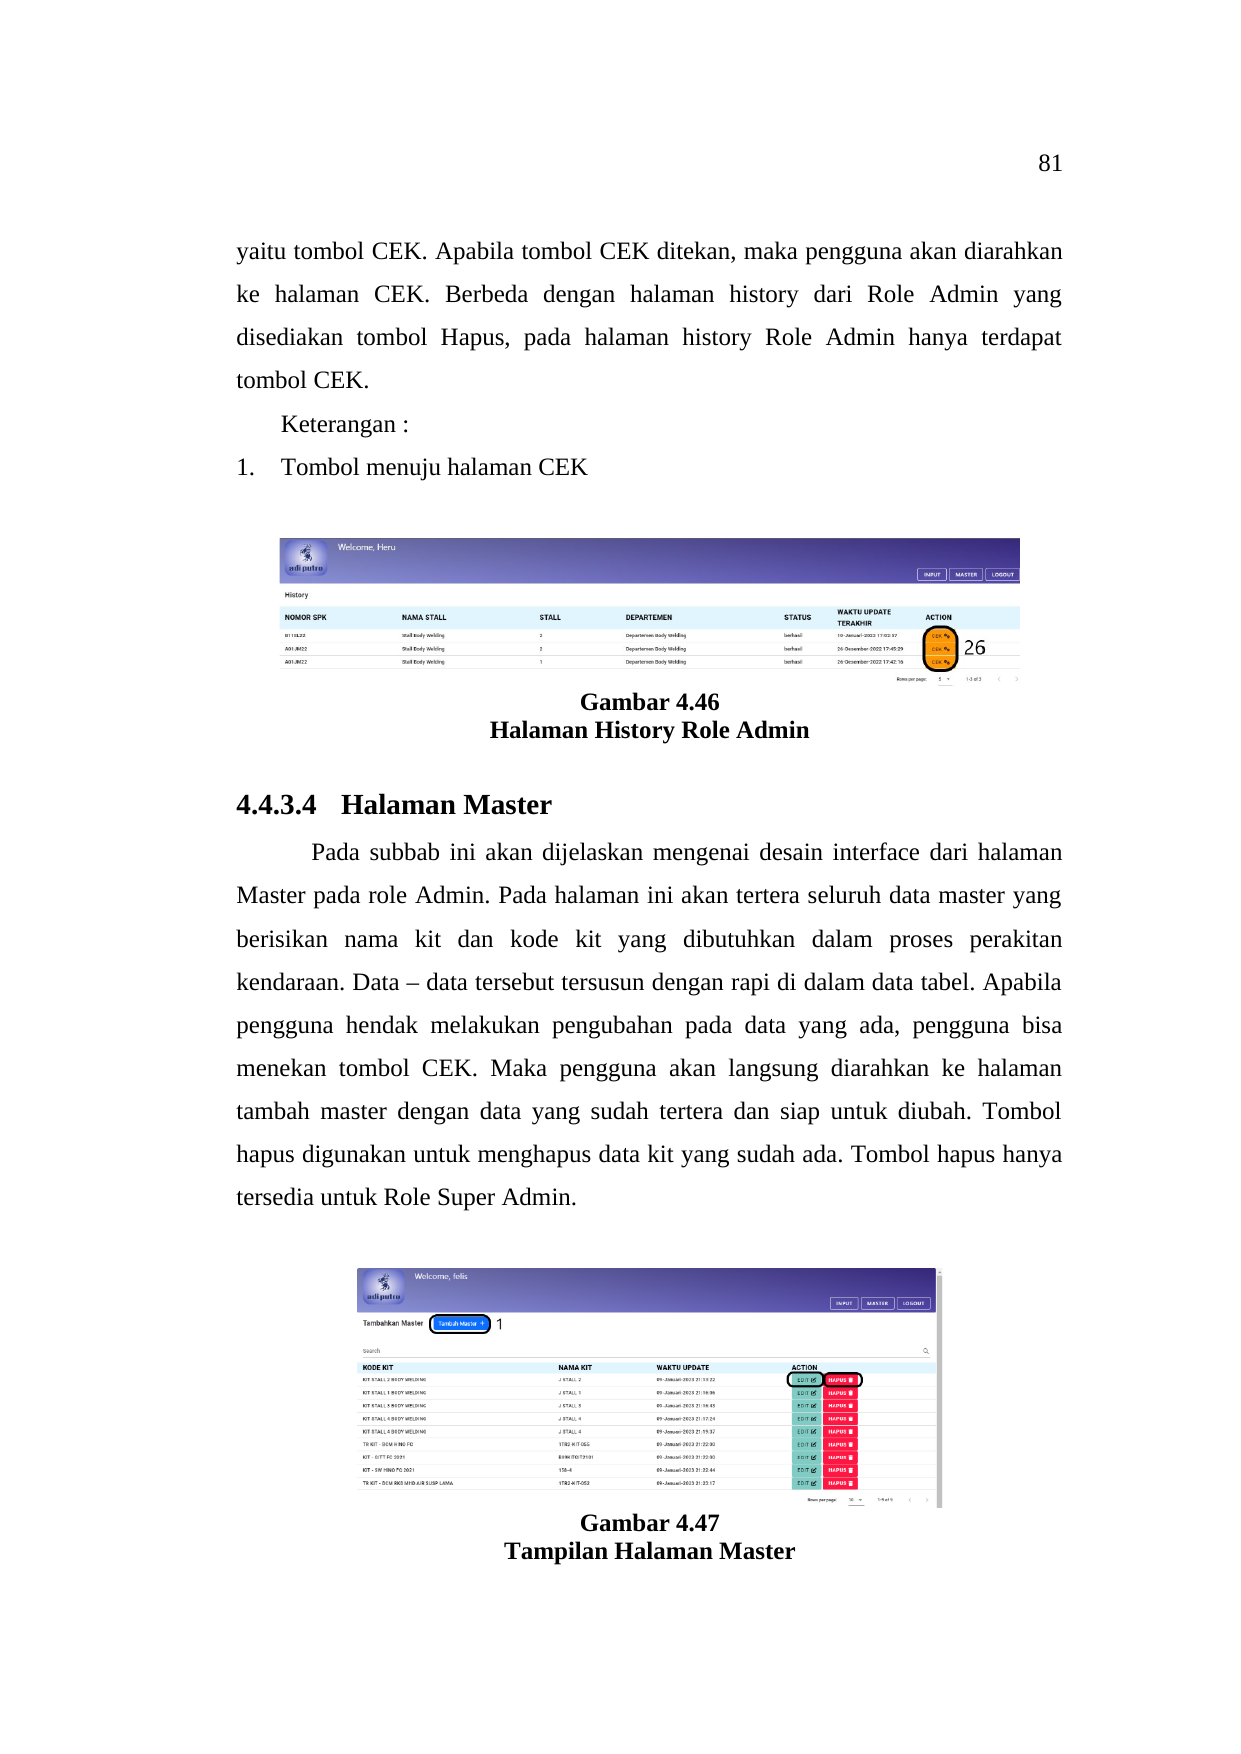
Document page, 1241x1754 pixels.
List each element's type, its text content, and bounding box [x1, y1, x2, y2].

list Tombol menuju halaman CEK [236, 452, 1063, 481]
picture [279, 538, 1020, 687]
text Gambar 4.46 Halaman History Role Admin [236, 687, 1063, 744]
list Halaman Master [236, 787, 1063, 821]
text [236, 236, 1063, 394]
text Pada subbab ini akan dijelaskan mengenai desain interface dari halaman Master pada role Admin. Pada halaman ini akan tertera seluruh data master yang berisikan nama kit dan kode kit yang dibutuhkan dalam proses perakitan kendaraan. Data – data tersebut tersusun dengan rapi di dalam data tabel. Apabila pengguna hendak melakukan pengubahan pada data yang ada, pengguna bisa menekan tombol CEK. Maka pengguna akan langsung diarahkan ke halaman tambah master dengan data yang sudah tertera dan siap untuk diubah. Tombol hapus digunakan untuk menghapus data kit yang sudah ada. Tombol hapus hanya tersedia untuk Role Super Admin. [236, 837, 1063, 1211]
text Keterangan : [281, 409, 1063, 437]
text Gambar 4.47 Tampilan Halaman Master [236, 1508, 1063, 1565]
picture [357, 1268, 943, 1508]
